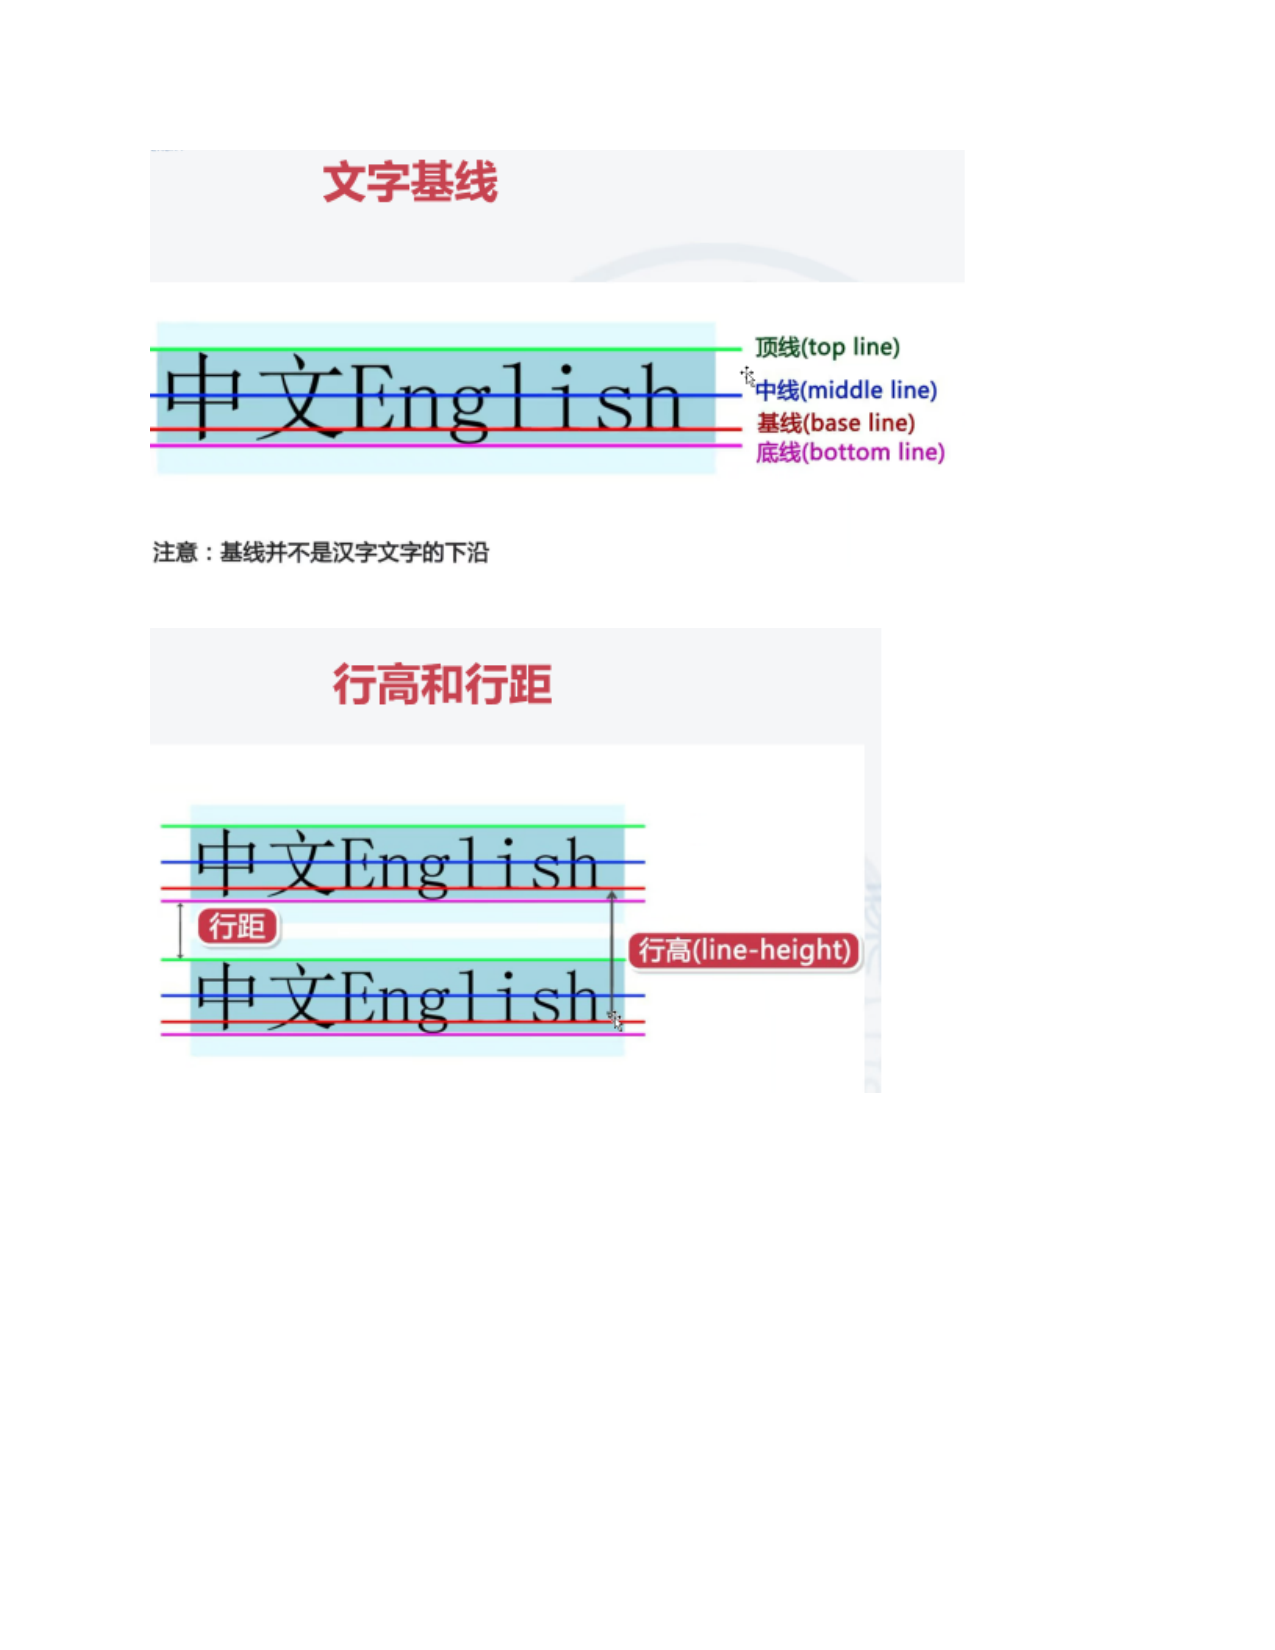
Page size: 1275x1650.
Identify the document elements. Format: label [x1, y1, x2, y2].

picture [150, 628, 882, 1093]
picture [150, 150, 965, 601]
